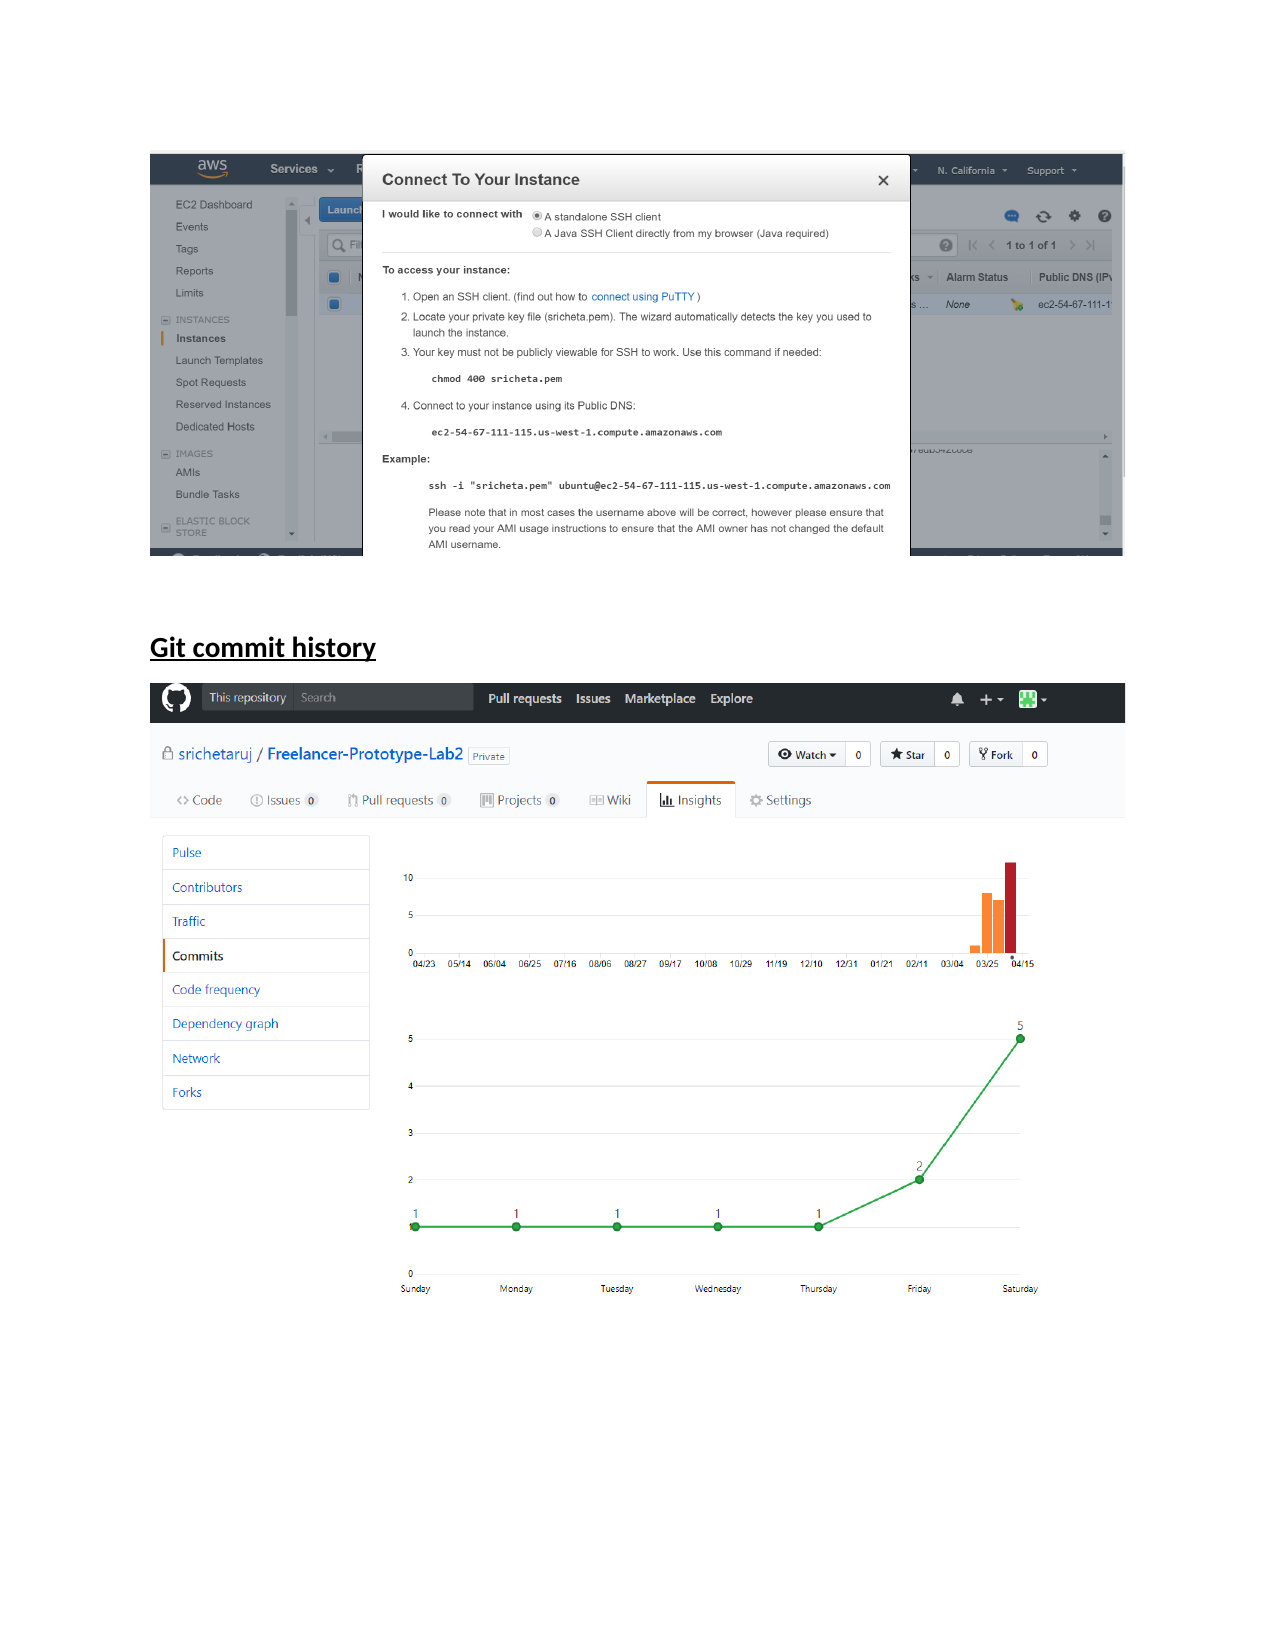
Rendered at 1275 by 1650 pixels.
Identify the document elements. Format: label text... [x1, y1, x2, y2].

picture [150, 150, 1125, 556]
picture [150, 683, 1125, 1314]
text Git commit history [150, 629, 1125, 664]
